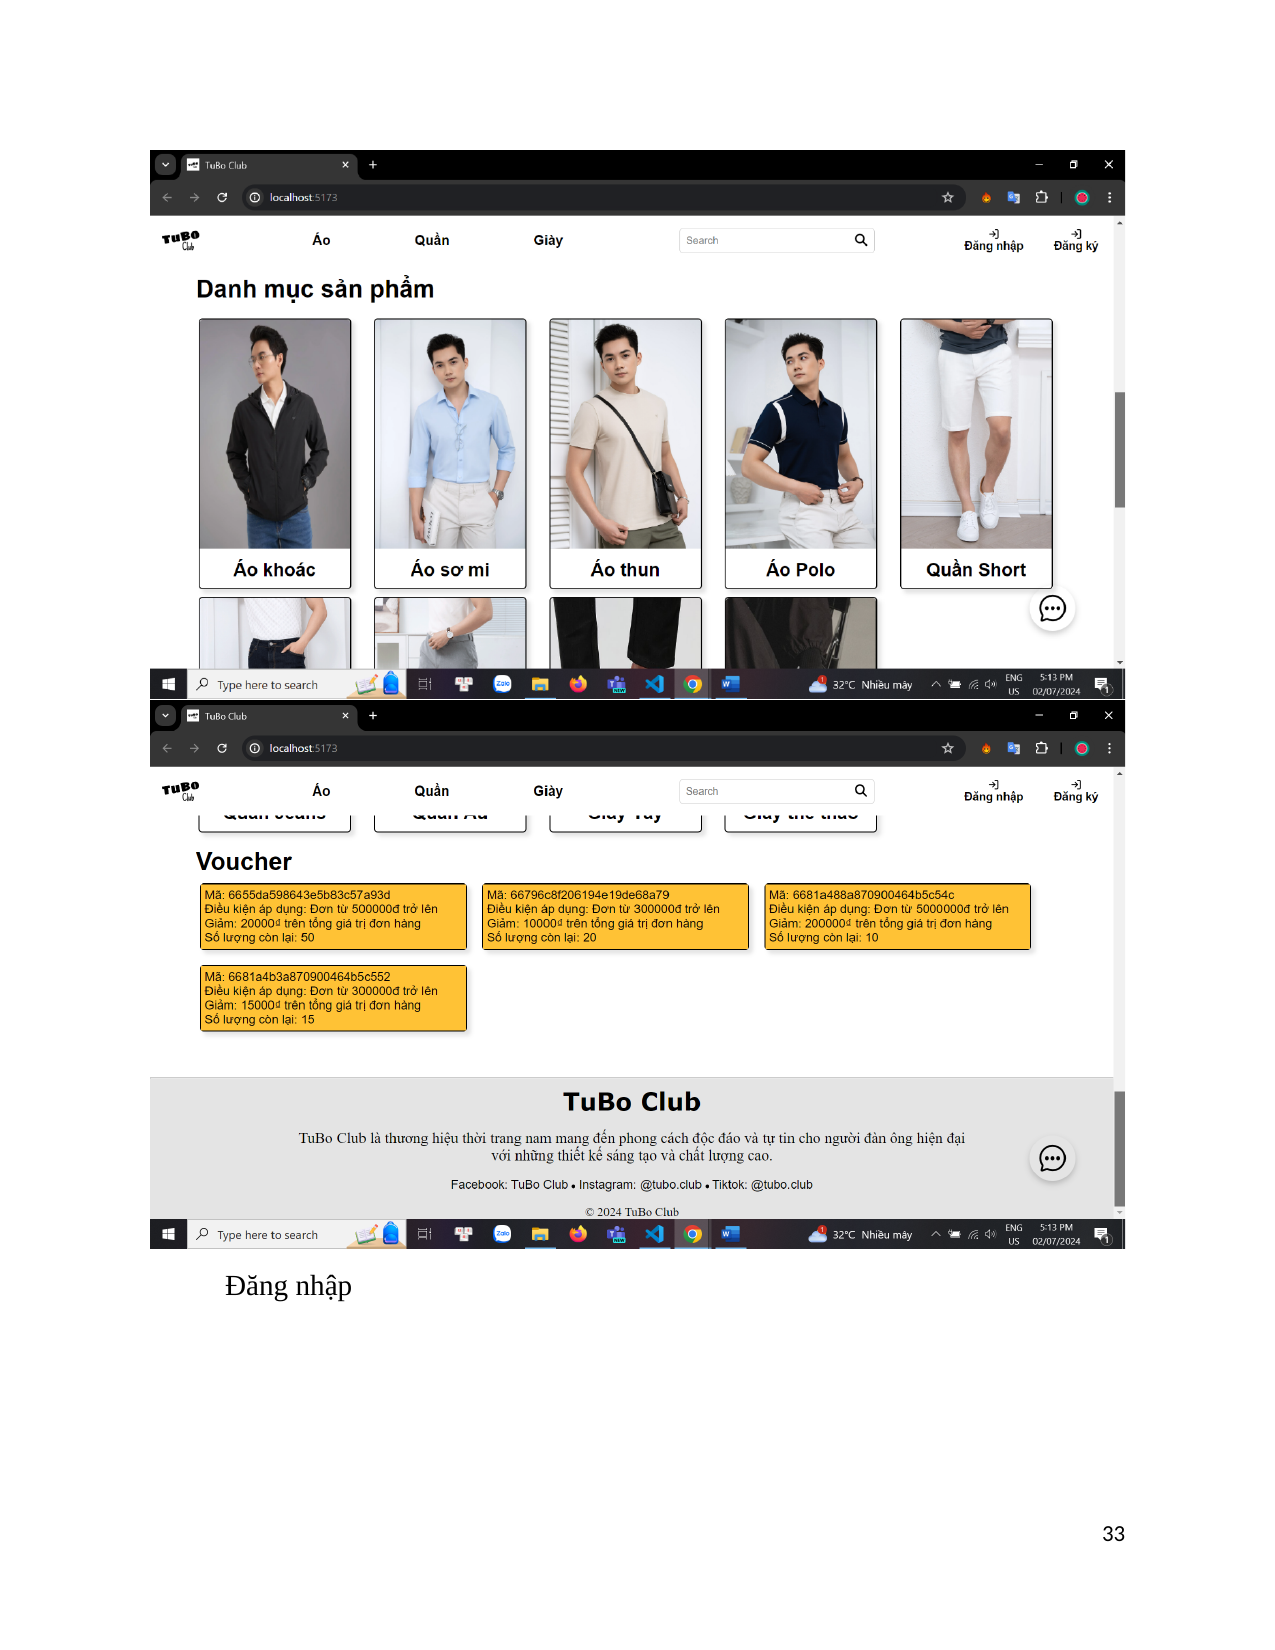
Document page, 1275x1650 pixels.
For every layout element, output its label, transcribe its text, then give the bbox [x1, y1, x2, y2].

picture [150, 700, 1125, 1249]
text Đăng nhập [150, 1268, 1125, 1301]
picture [150, 150, 1125, 699]
